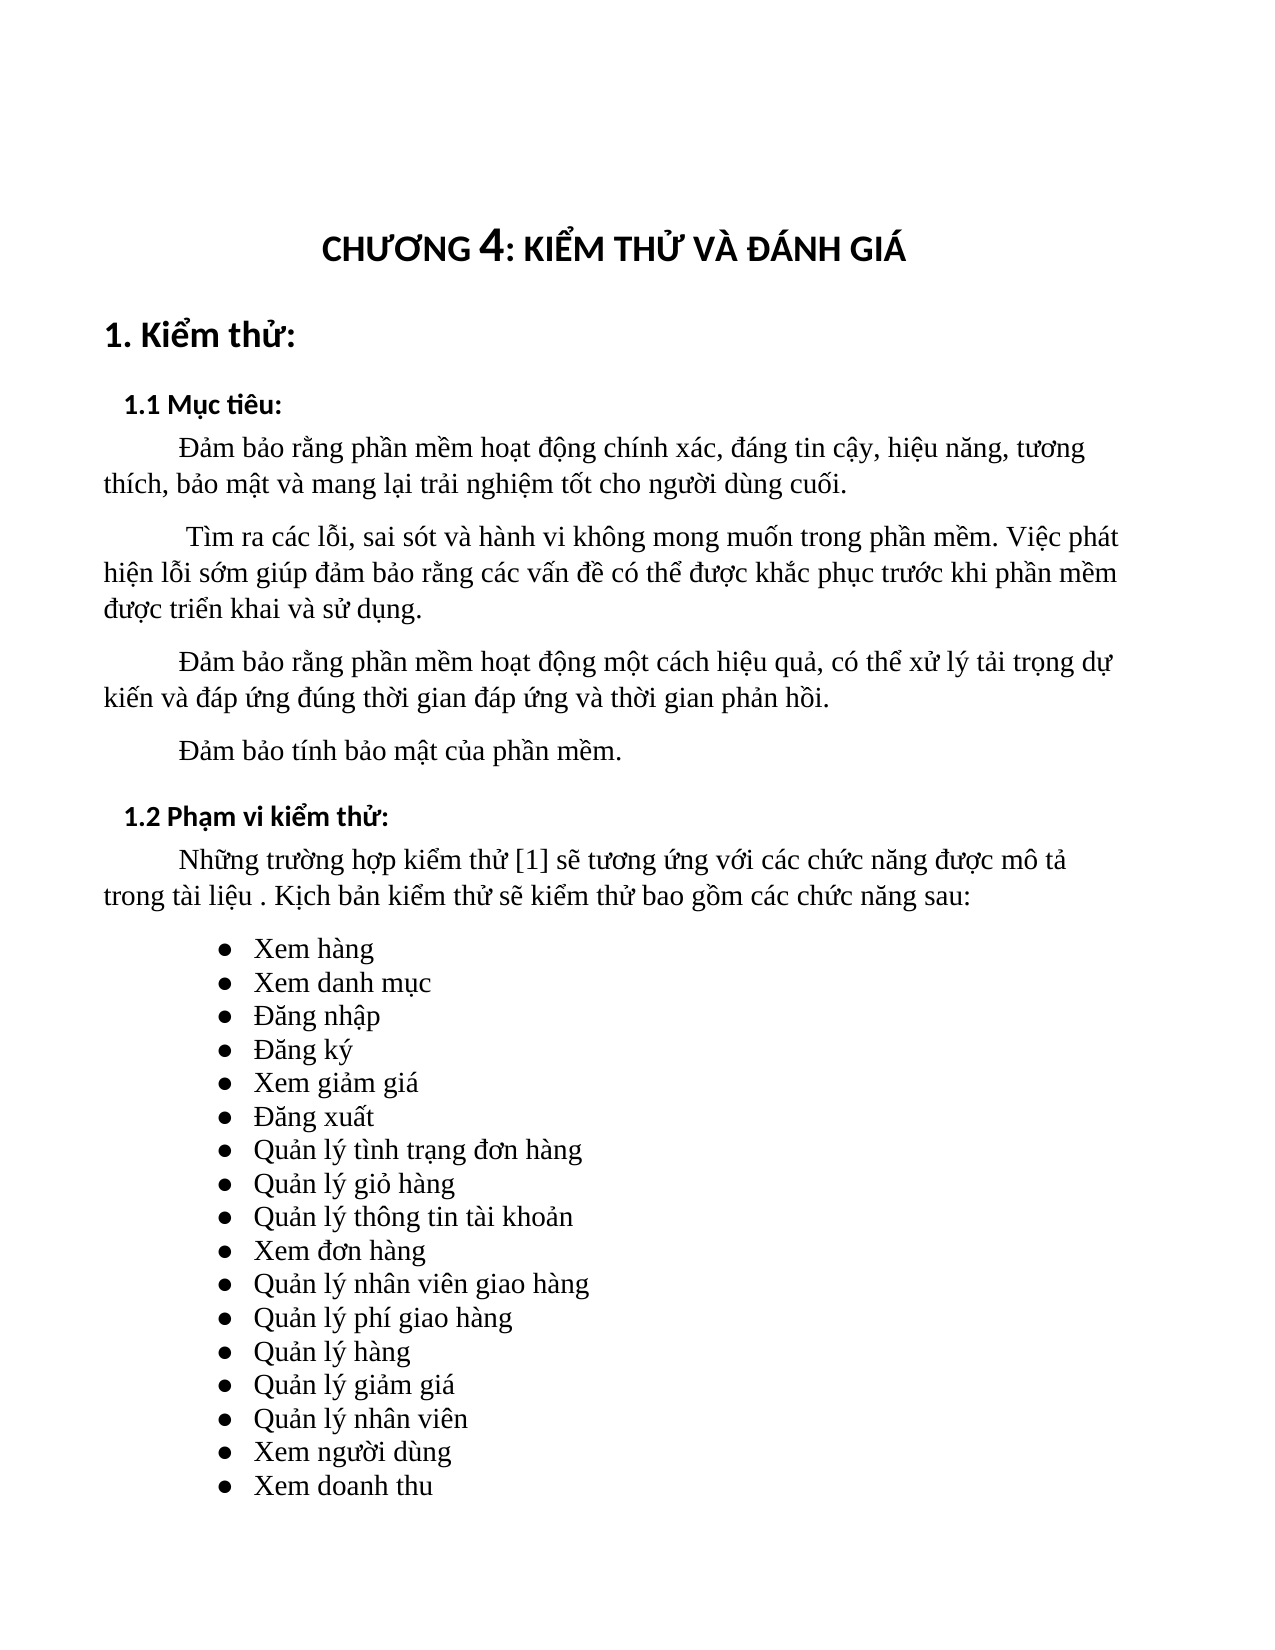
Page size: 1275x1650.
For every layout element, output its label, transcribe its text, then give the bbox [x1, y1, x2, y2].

text Đảm bảo rằng phần mềm hoạt động một cách hiệu quả, có thể xử lý tải trọng dự kiến và đáp ứng đúng thời gian đáp ứng và thời gian phản hồi. [103, 644, 1125, 714]
list Quản lý phí giao hàng [216, 1300, 1125, 1334]
list Quản lý hàng [216, 1334, 1125, 1367]
text Đảm bảo rằng phần mềm hoạt động chính xác, đáng tin cậy, hiệu năng, tương thích, bảo mật và mang lại trải nghiệm tốt cho người dùng cuối. [103, 430, 1125, 499]
list Xem hàng [216, 931, 1125, 965]
list Xem danh mục [216, 965, 1125, 998]
list Xem người dùng [216, 1434, 1125, 1468]
list Quản lý tình trạng đơn hàng [216, 1132, 1125, 1166]
subtitle 1.2 Phạm vi kiểm thử: [103, 798, 1125, 834]
list Đăng ký [216, 1032, 1125, 1065]
subtitle CHƯƠNG 4: KIỂM THỬ VÀ ĐÁNH GIÁ [103, 212, 1125, 273]
list Quản lý thông tin tài khoản [216, 1199, 1125, 1233]
text Đảm bảo tính bảo mật của phần mềm. [103, 733, 1125, 766]
list Quản lý giảm giá [216, 1367, 1125, 1401]
list Quản lý nhân viên giao hàng [216, 1267, 1125, 1300]
text Những trường hợp kiểm thử [1] sẽ tương ứng với các chức năng được mô tả trong tài liệu . Kịch bản kiểm thử sẽ kiểm thử bao gồm các chức năng sau: [103, 842, 1125, 912]
list Quản lý giỏ hàng [216, 1166, 1125, 1199]
text Tìm ra các lỗi, sai sót và hành vi không mong muốn trong phần mềm. Việc phát hiện lỗi sớm giúp đảm bảo rằng các vấn đề có thể được khắc phục trước khi phần mềm được triển khai và sử dụng. [103, 519, 1125, 625]
list Đăng nhập [216, 998, 1125, 1032]
list Quản lý nhân viên [216, 1401, 1125, 1434]
list Đăng xuất [216, 1099, 1125, 1132]
list Xem doanh thu [216, 1468, 1125, 1501]
list Xem giảm giá [216, 1065, 1125, 1099]
list Xem đơn hàng [216, 1233, 1125, 1267]
subtitle 1. Kiểm thử: [103, 311, 1125, 357]
subtitle 1.1 Mục tiêu: [103, 386, 1125, 422]
